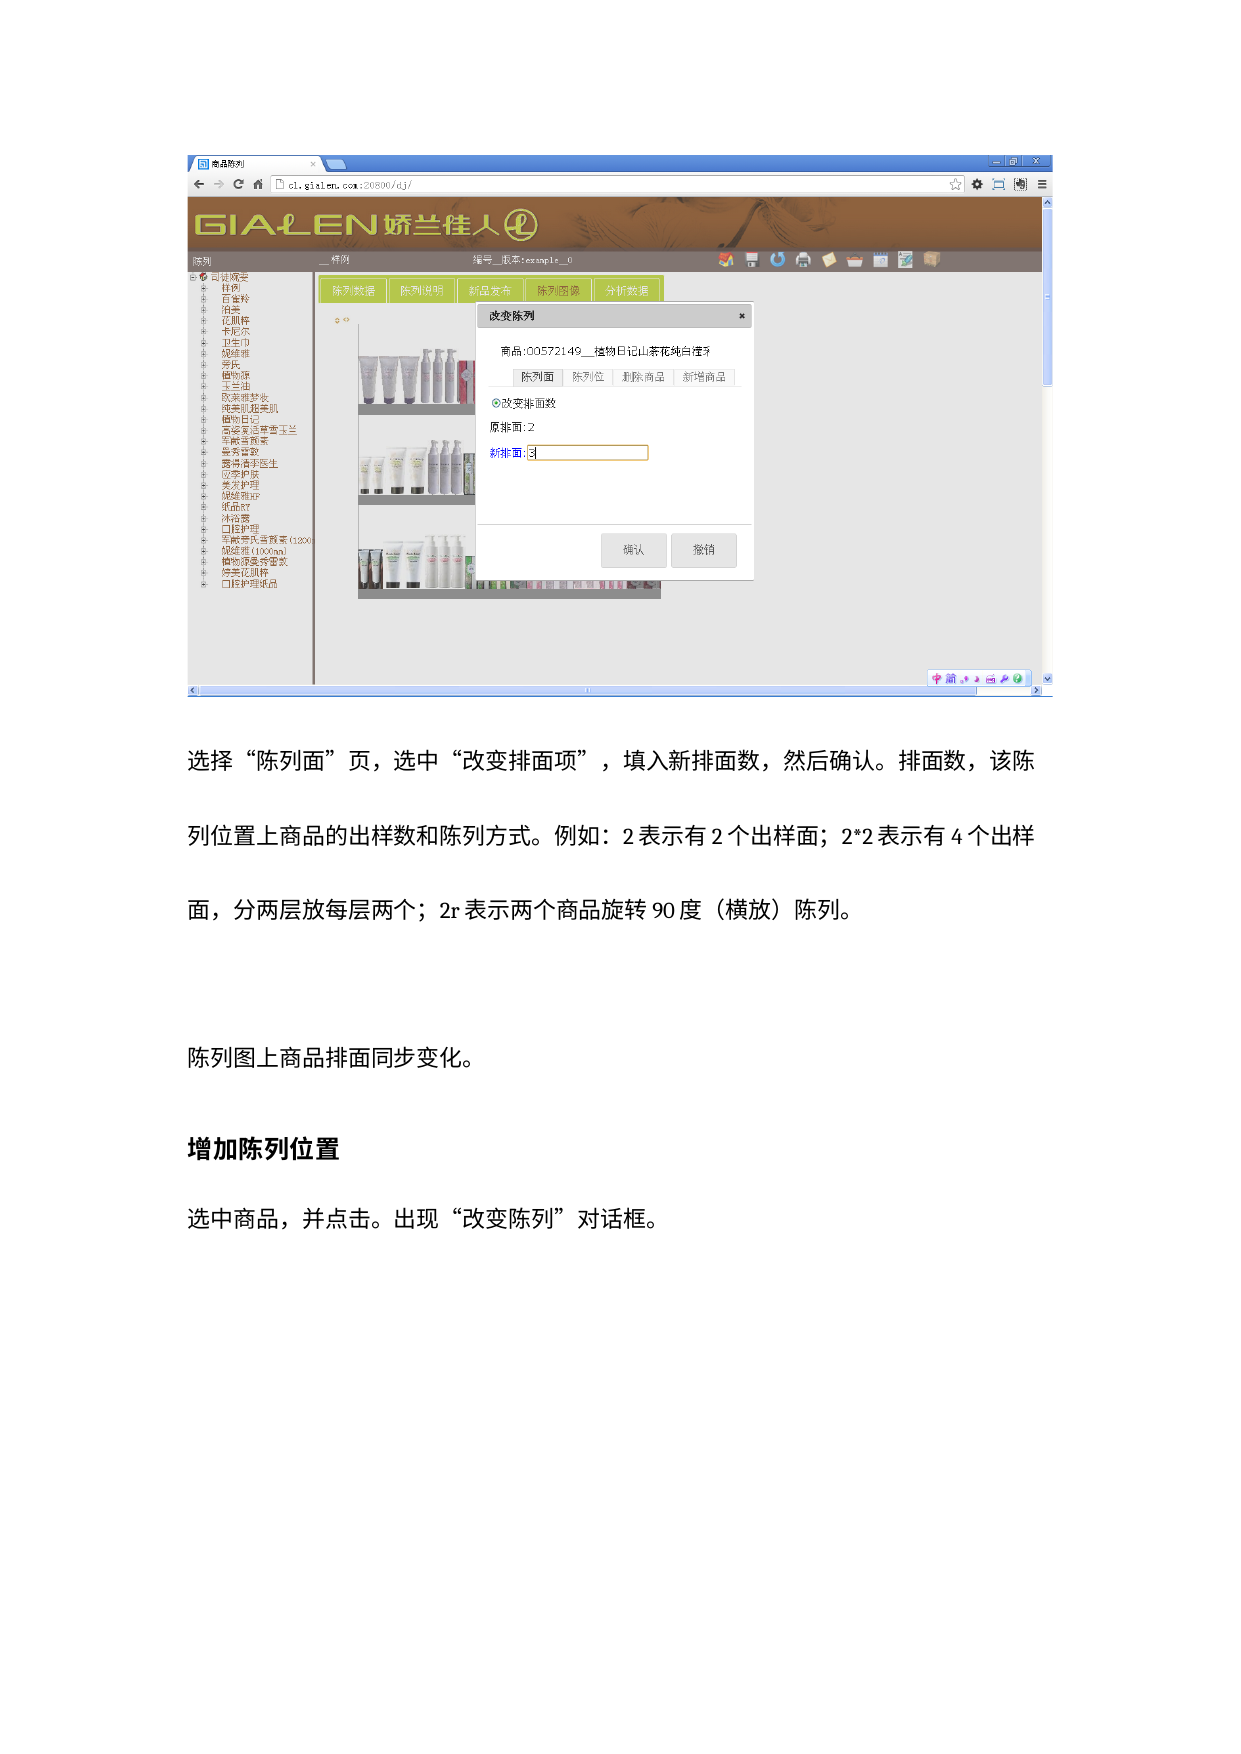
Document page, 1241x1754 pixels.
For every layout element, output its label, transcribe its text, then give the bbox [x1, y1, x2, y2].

text 选择“陈列面”页，选中“改变排面项”，填入新排面数，然后确认。排面数，该陈列位置上商品的出样数和陈列方式。例如：2表示有2个出样面；2*2表示有4个出样面，分两层放每层两个；2r表示两个商品旋转90度（横放）陈列。 [187, 727, 1053, 942]
picture [187, 155, 1053, 697]
text 陈列图上商品排面同步变化。 [187, 1024, 1053, 1089]
subtitle 增加陈列位置 [187, 1115, 1053, 1180]
text 选中商品，并点击。出现“改变陈列”对话框。 [187, 1185, 1053, 1250]
